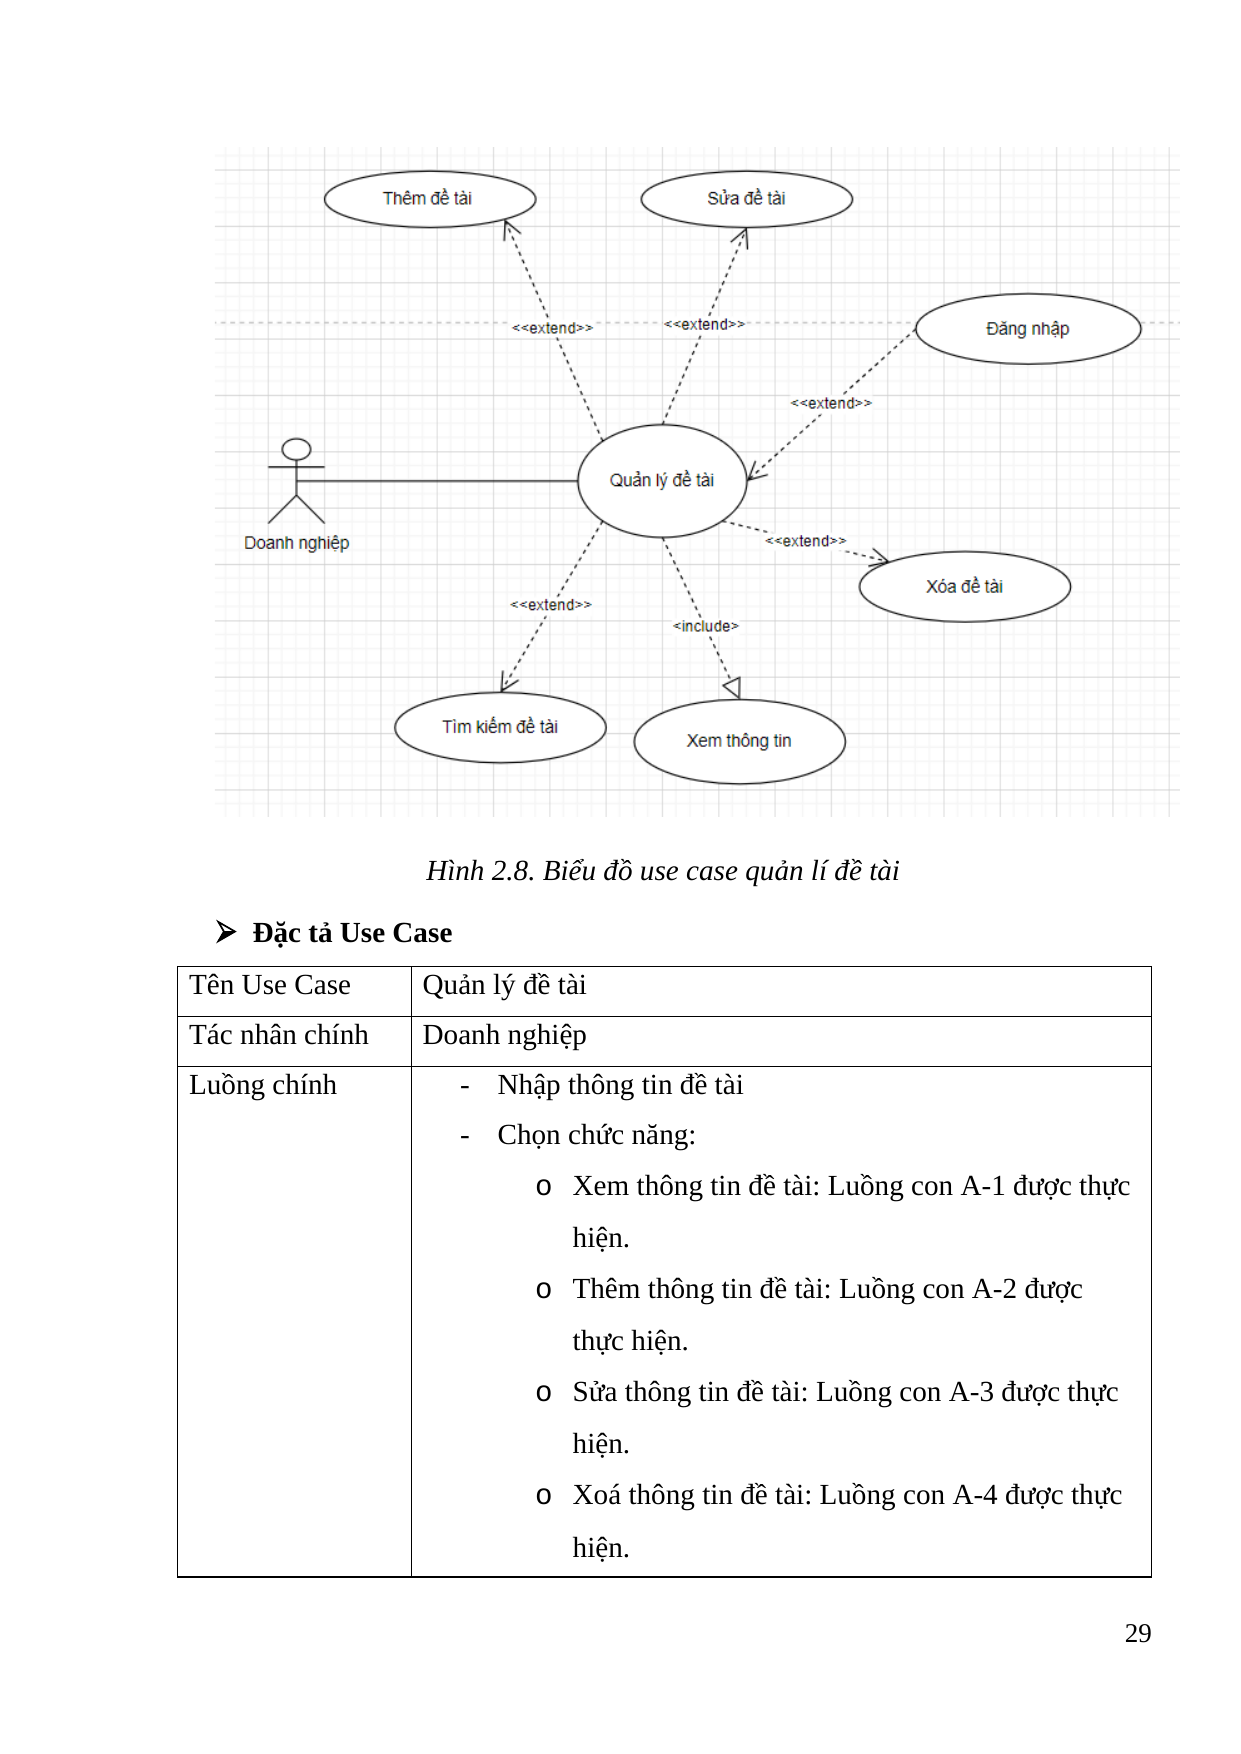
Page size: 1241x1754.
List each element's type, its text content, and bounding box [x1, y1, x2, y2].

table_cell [412, 1067, 1151, 1576]
text Hình 2.8. Biểu đồ use case quản lí đề tài [177, 853, 1152, 886]
table_cell Luồng chính [178, 1067, 411, 1576]
table_header Tên Use Case [178, 967, 411, 1016]
list Đặc tả Use Case [215, 915, 1152, 948]
table_cell Doanh nghiệp [412, 1017, 1151, 1066]
table_cell Tác nhân chính [178, 1017, 411, 1066]
picture [214, 147, 1180, 817]
table_header Quản lý đề tài [412, 967, 1151, 1016]
